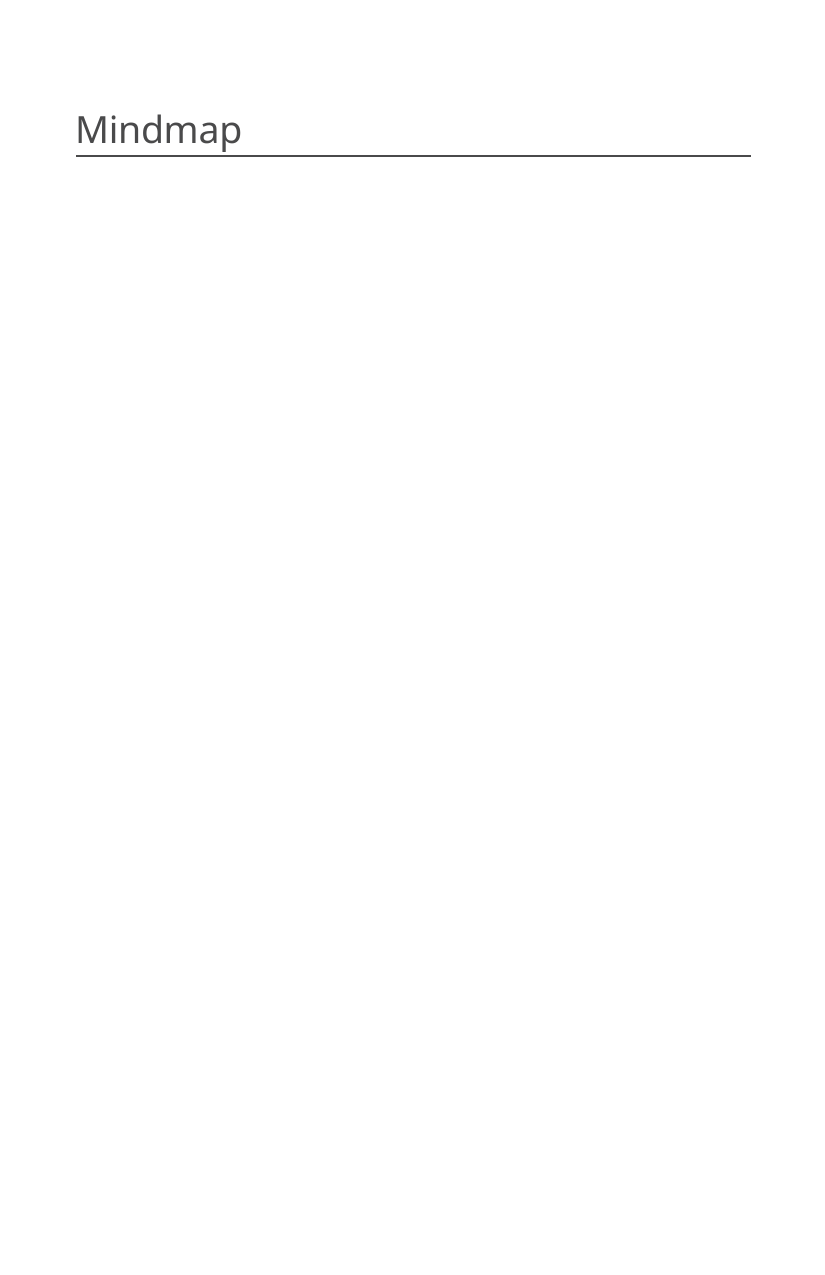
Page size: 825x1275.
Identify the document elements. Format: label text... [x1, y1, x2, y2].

text Mindmap [75, 104, 750, 155]
